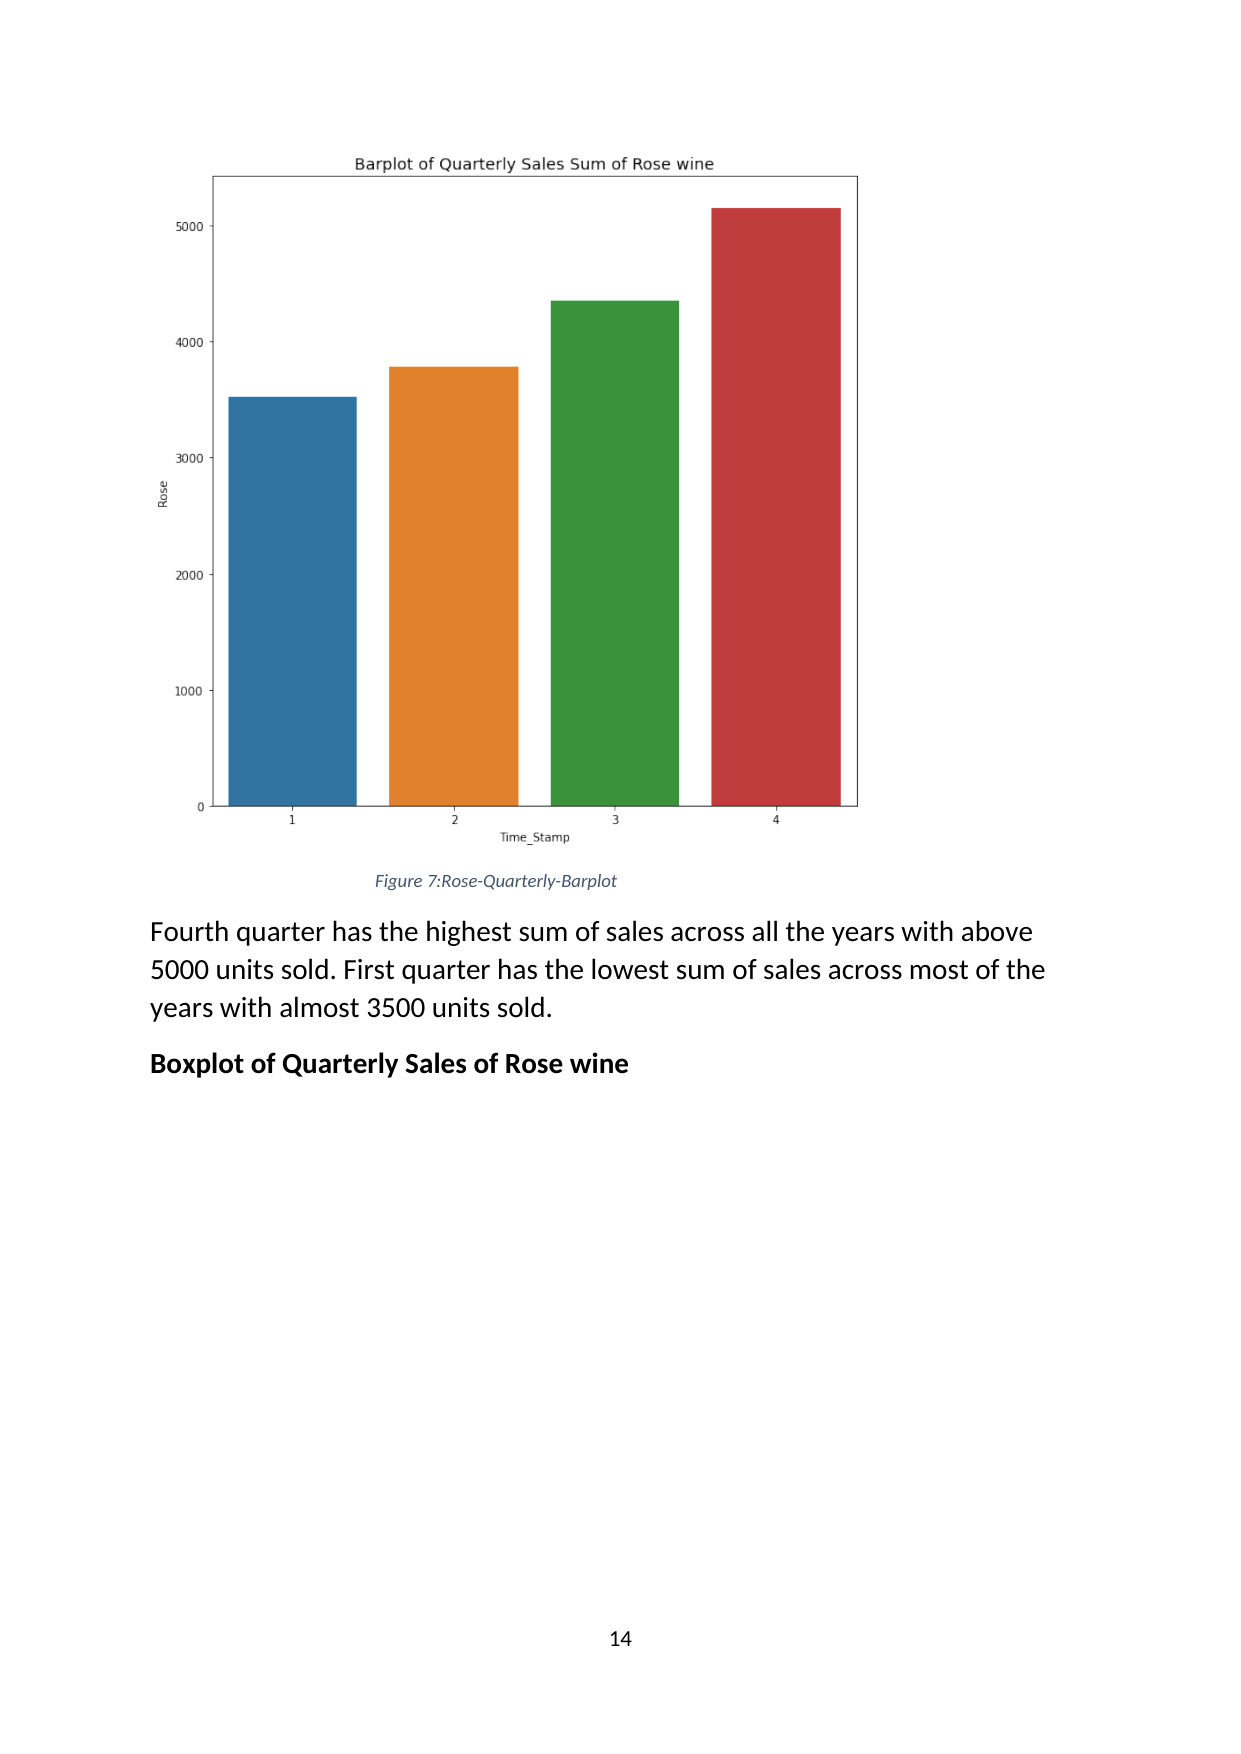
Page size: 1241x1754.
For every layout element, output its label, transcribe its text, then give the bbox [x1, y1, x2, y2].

text Fourth quarter has the highest sum of sales across all the years with above 5000 units sold. First quarter has the lowest sum of sales across most of the years with almost 3500 units sold. [150, 913, 1090, 1025]
picture [150, 150, 864, 851]
text Boxplot of Quarterly Sales of Rose wine [150, 1045, 1090, 1080]
